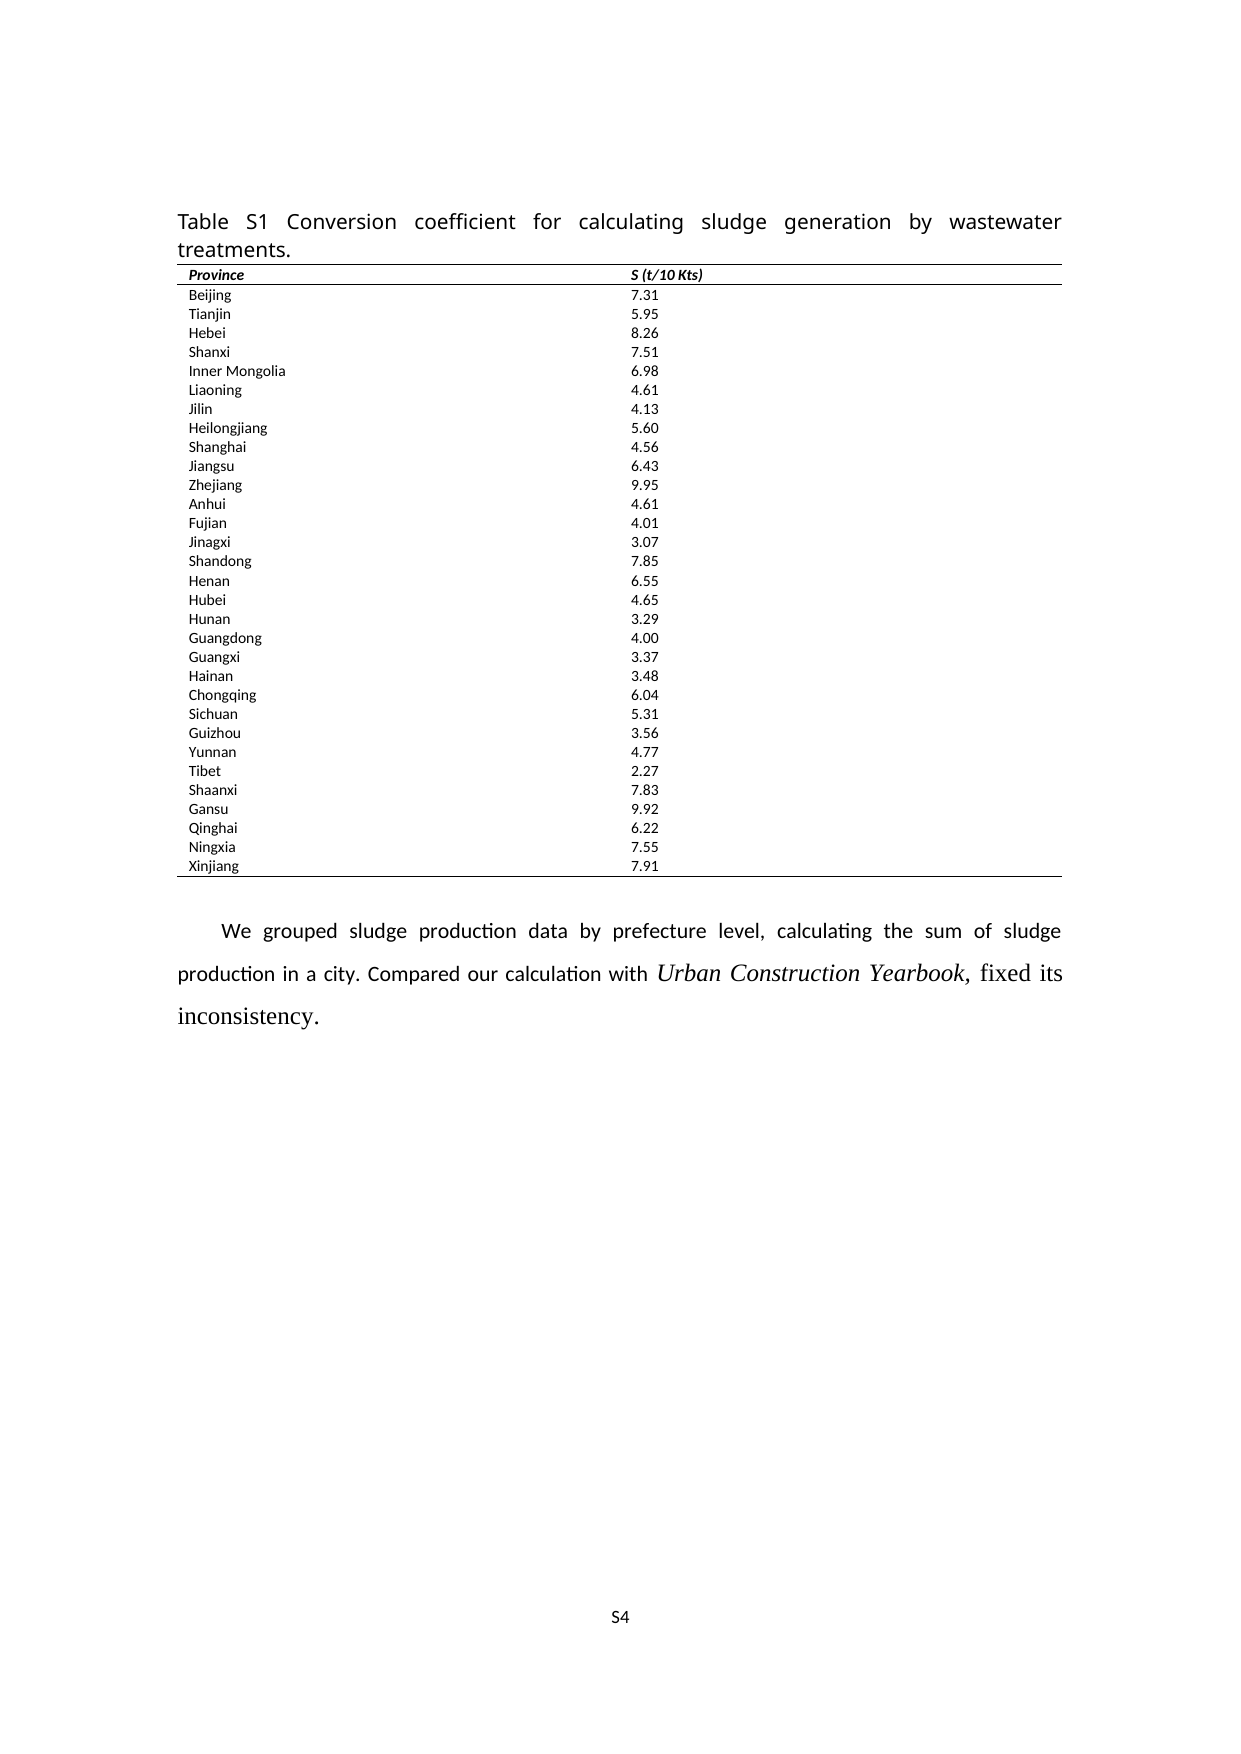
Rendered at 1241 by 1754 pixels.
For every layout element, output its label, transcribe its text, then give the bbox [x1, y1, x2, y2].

table_cell Heilongjiang [177, 418, 619, 437]
table_cell Xinjiang [177, 857, 619, 876]
table_cell 5.60 [620, 418, 1062, 437]
table_cell 3.29 [620, 609, 1062, 628]
table_cell 4.65 [620, 590, 1062, 609]
table_header S (t/10 Kts) [620, 265, 1062, 284]
table_cell Guangxi [177, 647, 619, 666]
table_cell 4.61 [620, 380, 1062, 399]
table_cell 2.27 [620, 761, 1062, 780]
table_header Province [177, 265, 619, 284]
table_cell 6.22 [620, 819, 1062, 838]
table_cell Inner Mongolia [177, 361, 619, 380]
table_cell 6.43 [620, 456, 1062, 475]
table_cell Beijing [177, 285, 619, 304]
table_cell Tianjin [177, 304, 619, 323]
table_cell Zhejiang [177, 475, 619, 494]
table_cell 6.98 [620, 361, 1062, 380]
table_cell Jinagxi [177, 533, 619, 552]
table_cell 7.85 [620, 552, 1062, 571]
table_cell Hunan [177, 609, 619, 628]
table_cell 5.95 [620, 304, 1062, 323]
table_cell Fujian [177, 514, 619, 533]
table_cell Guangdong [177, 628, 619, 647]
table_cell 7.83 [620, 780, 1062, 799]
table_cell 9.92 [620, 800, 1062, 818]
table_cell Shanghai [177, 437, 619, 456]
table_cell Shanxi [177, 342, 619, 361]
table_cell Liaoning [177, 380, 619, 399]
table_cell 7.51 [620, 342, 1062, 361]
table_cell 4.01 [620, 514, 1062, 533]
table_cell Jiangsu [177, 456, 619, 475]
table_cell Qinghai [177, 819, 619, 838]
table_cell 7.91 [620, 857, 1062, 876]
table_cell Henan [177, 571, 619, 590]
table_cell Guizhou [177, 723, 619, 742]
text Table S1 Conversion coefficient for calculating sludge generation by wastewater treatments. [177, 207, 1063, 264]
table_cell Hebei [177, 323, 619, 342]
table_cell Tibet [177, 761, 619, 780]
table_cell Hainan [177, 666, 619, 685]
table_cell Gansu [177, 800, 619, 818]
table_cell Chongqing [177, 685, 619, 704]
table_cell 3.07 [620, 533, 1062, 552]
table_cell 4.56 [620, 437, 1062, 456]
table_cell 4.77 [620, 742, 1062, 761]
table_cell 4.61 [620, 495, 1062, 513]
table_cell Hubei [177, 590, 619, 609]
table_cell 7.31 [620, 285, 1062, 304]
table_cell 4.13 [620, 399, 1062, 418]
table_cell Sichuan [177, 704, 619, 723]
table_cell Shaanxi [177, 780, 619, 799]
table_cell 8.26 [620, 323, 1062, 342]
table_cell Anhui [177, 495, 619, 513]
table_cell Shandong [177, 552, 619, 571]
table_cell 4.00 [620, 628, 1062, 647]
text We grouped sludge production data by prefecture level, calculating the sum of sludge production in a city. Compared our calculation with Urban Construction Yearbook, fixed its inconsistency. [177, 917, 1063, 1030]
table_cell Jilin [177, 399, 619, 418]
table_cell 3.48 [620, 666, 1062, 685]
table_cell 3.37 [620, 647, 1062, 666]
table_cell Ningxia [177, 838, 619, 857]
table_cell 6.55 [620, 571, 1062, 590]
table_cell 5.31 [620, 704, 1062, 723]
table_cell 7.55 [620, 838, 1062, 857]
table_cell 9.95 [620, 475, 1062, 494]
table_cell 6.04 [620, 685, 1062, 704]
table_cell 3.56 [620, 723, 1062, 742]
table_cell Yunnan [177, 742, 619, 761]
